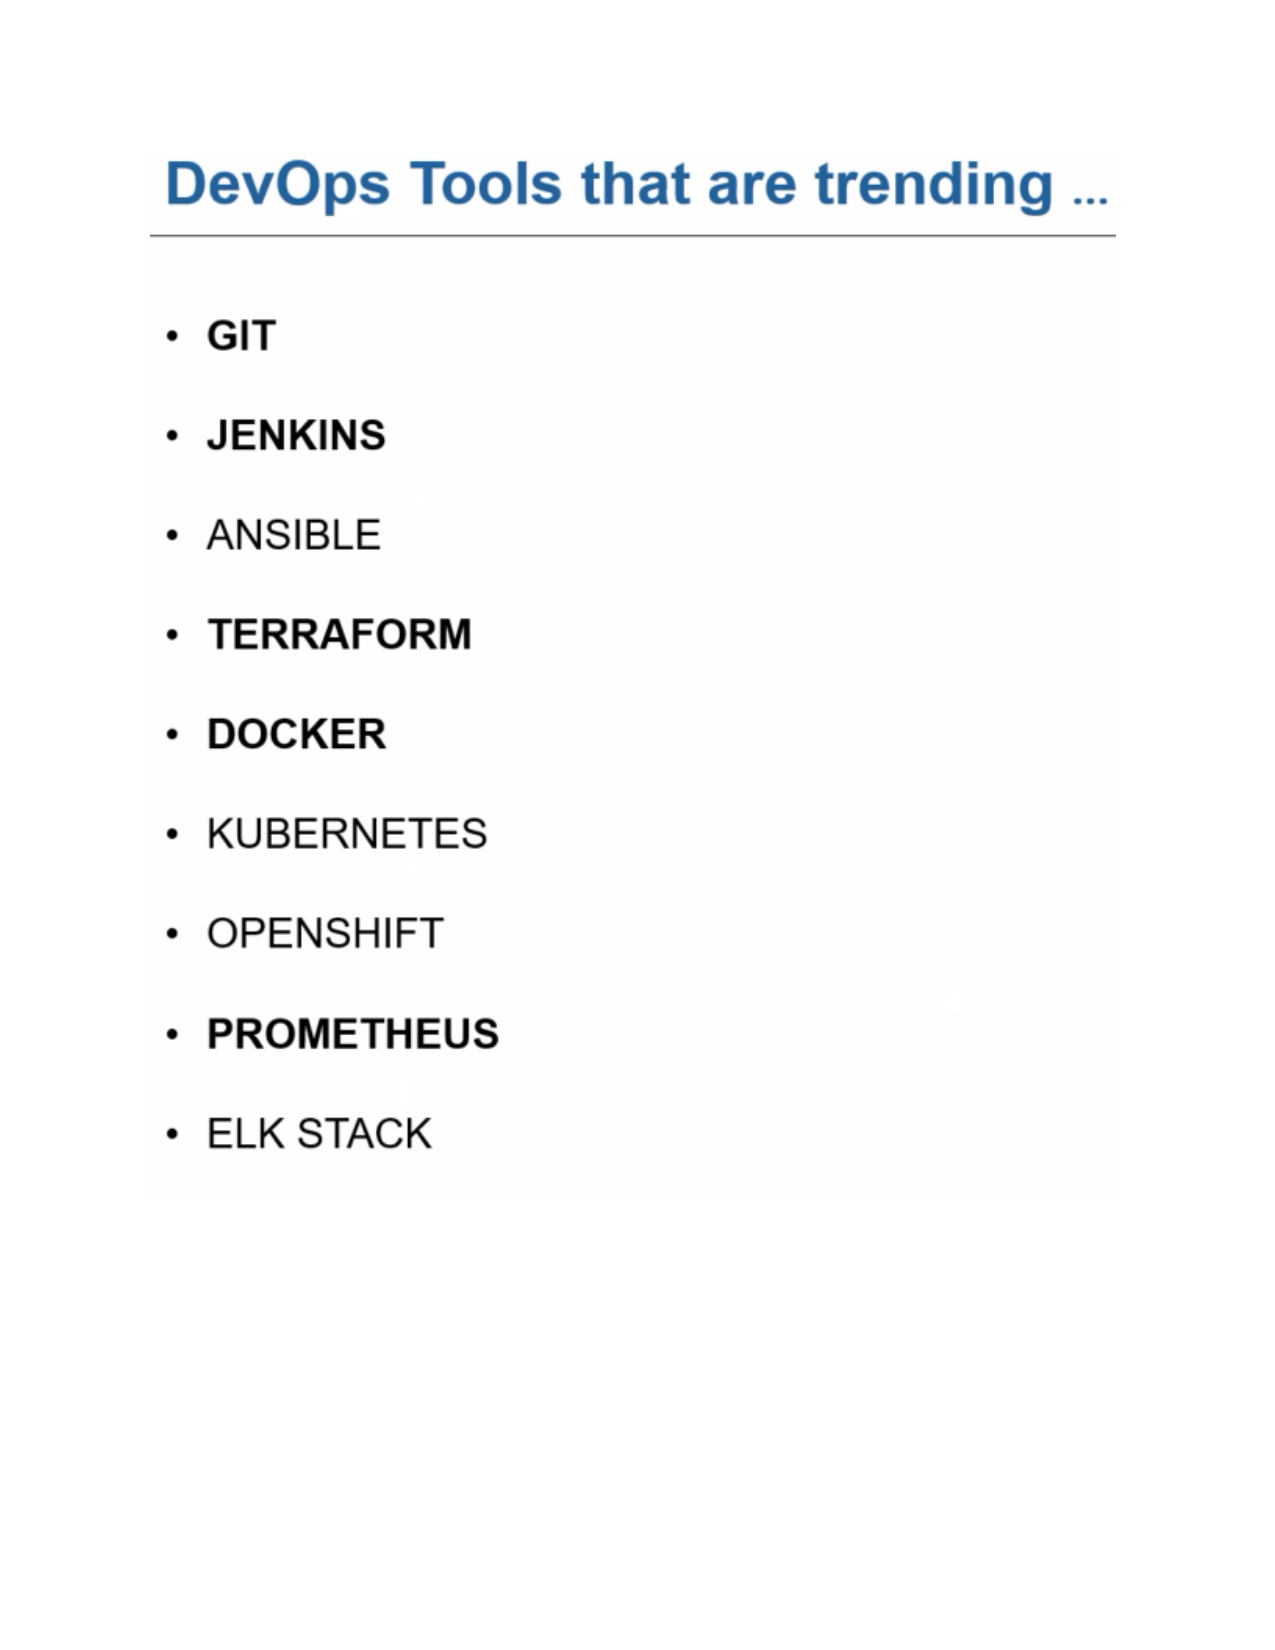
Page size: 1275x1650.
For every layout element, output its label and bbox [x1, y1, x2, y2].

picture [150, 150, 1116, 1201]
